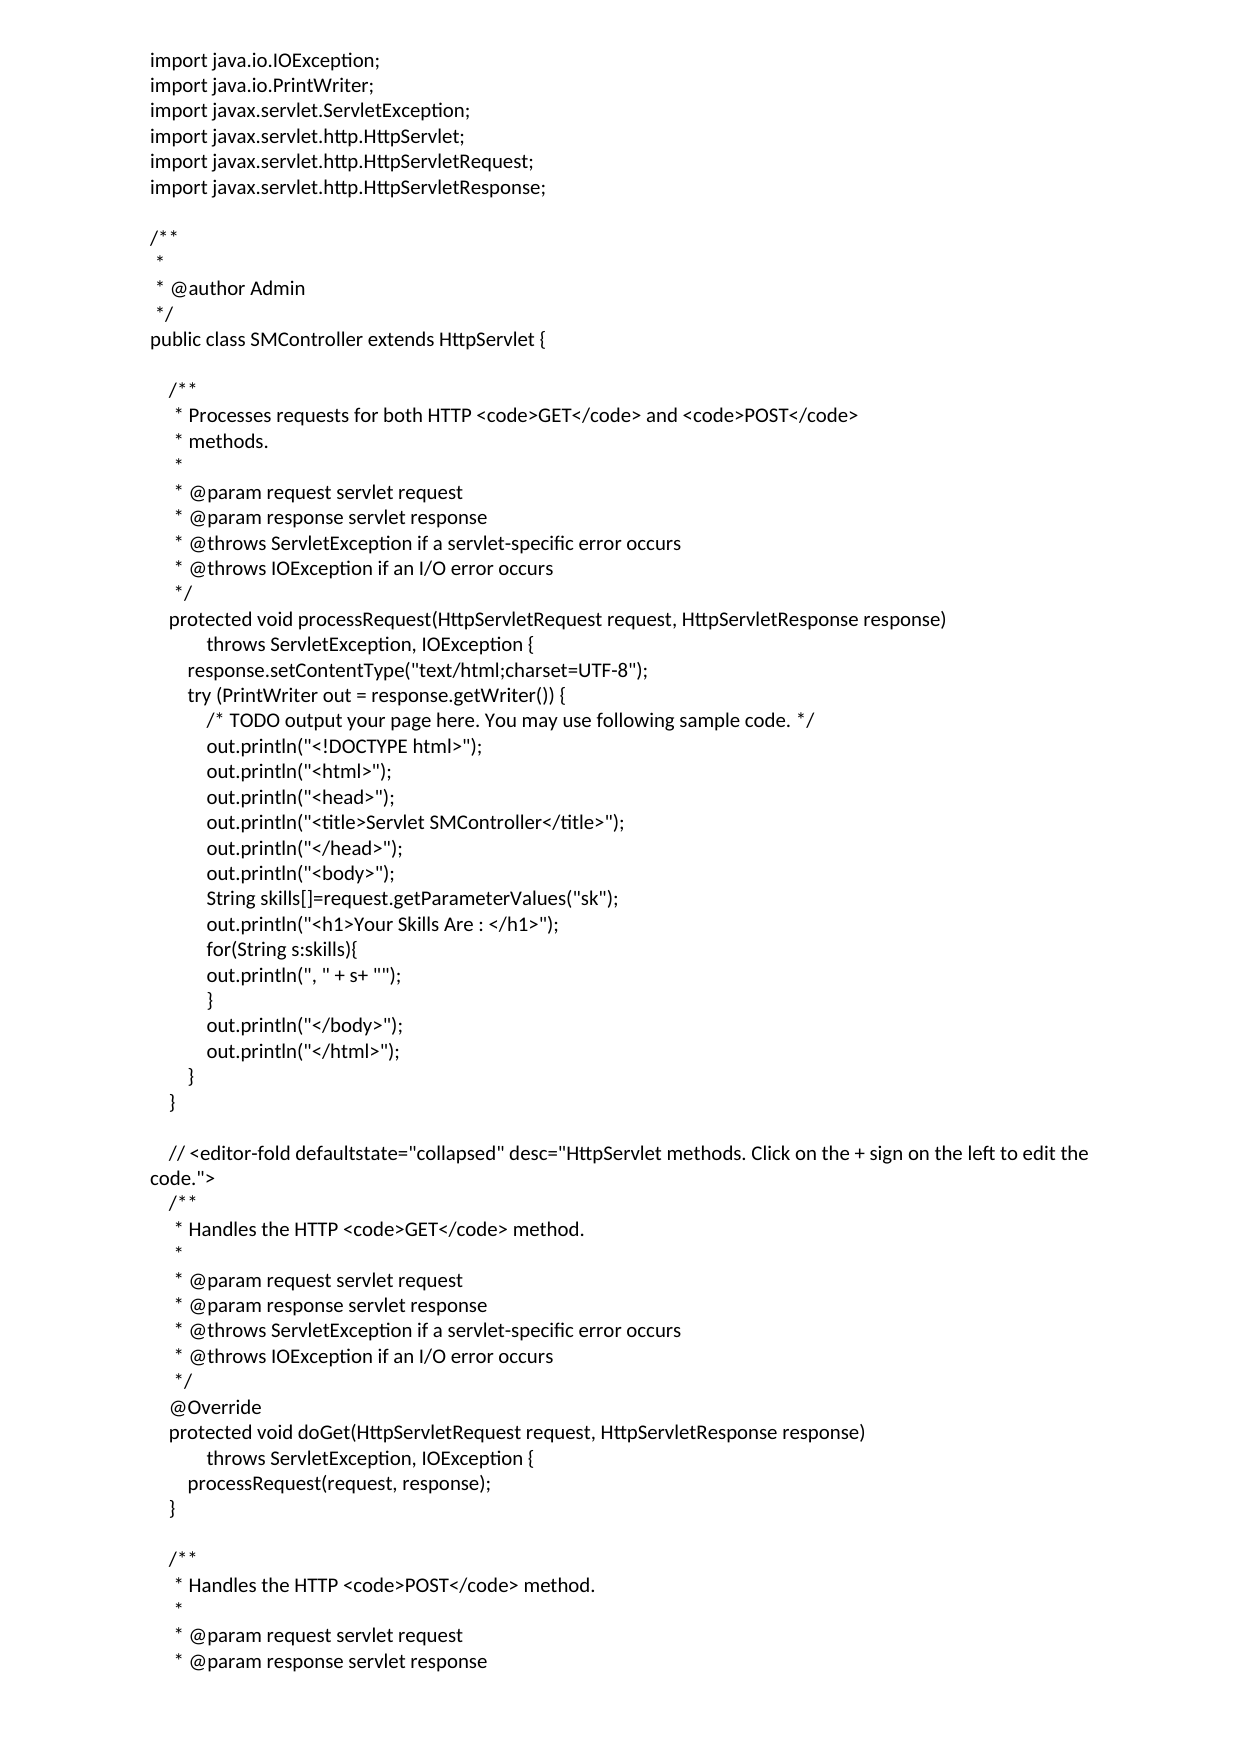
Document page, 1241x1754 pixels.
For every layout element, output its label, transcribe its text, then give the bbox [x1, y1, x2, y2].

text import javax.servlet.http.HttpServlet; [150, 123, 1090, 148]
text out.println("<h1>Your Skills Are : </h1>"); [150, 911, 1090, 936]
text out.println("<html>"); [150, 758, 1090, 784]
text } [150, 987, 1090, 1013]
text protected void processRequest(HttpServletRequest request, HttpServletResponse response) [150, 606, 1090, 631]
text */ [150, 581, 1090, 606]
text * Handles the HTTP <code>POST</code> method. [150, 1572, 1090, 1597]
text */ [150, 1368, 1090, 1394]
text * @throws ServletException if a servlet-specific error occurs [150, 530, 1090, 555]
text * @throws ServletException if a servlet-specific error occurs [150, 1318, 1090, 1343]
text } [150, 1063, 1090, 1089]
text /** [150, 377, 1090, 403]
text * @author Admin [150, 276, 1090, 301]
text import java.io.PrintWriter; [150, 72, 1090, 98]
text // <editor-fold defaultstate="collapsed" desc="HttpServlet methods. Click on the + sign on the left to edit the code."> [150, 1140, 1090, 1191]
text import java.io.IOException; [150, 47, 1090, 72]
text out.println("<!DOCTYPE html>"); [150, 733, 1090, 758]
text out.println(", " + s+ ""); [150, 962, 1090, 987]
text } [150, 1089, 1090, 1114]
text try (PrintWriter out = response.getWriter()) { [150, 682, 1090, 708]
text /** [150, 1546, 1090, 1572]
text * @param response servlet response [150, 1292, 1090, 1318]
text /** [150, 225, 1090, 250]
text } [150, 1496, 1090, 1521]
text out.println("<body>"); [150, 860, 1090, 886]
text * @param response servlet response [150, 1648, 1090, 1673]
text out.println("<head>"); [150, 784, 1090, 809]
text * methods. [150, 428, 1090, 453]
text throws ServletException, IOException { [150, 1445, 1090, 1470]
text @Override [150, 1394, 1090, 1419]
text import javax.servlet.http.HttpServletRequest; [150, 148, 1090, 174]
text processRequest(request, response); [150, 1470, 1090, 1496]
text out.println("</head>"); [150, 835, 1090, 860]
text out.println("</html>"); [150, 1038, 1090, 1063]
text * Processes requests for both HTTP <code>GET</code> and <code>POST</code> [150, 403, 1090, 428]
text * @param request servlet request [150, 479, 1090, 504]
text * [150, 1597, 1090, 1623]
text * [150, 1241, 1090, 1267]
text out.println("</body>"); [150, 1013, 1090, 1038]
text protected void doGet(HttpServletRequest request, HttpServletResponse response) [150, 1419, 1090, 1445]
text * @throws IOException if an I/O error occurs [150, 555, 1090, 581]
text * @param request servlet request [150, 1623, 1090, 1648]
text for(String s:skills){ [150, 936, 1090, 962]
text import javax.servlet.http.HttpServletResponse; [150, 174, 1090, 199]
text * [150, 250, 1090, 276]
text * @param response servlet response [150, 504, 1090, 530]
text out.println("<title>Servlet SMController</title>"); [150, 809, 1090, 835]
text */ [150, 301, 1090, 326]
text /* TODO output your page here. You may use following sample code. */ [150, 708, 1090, 733]
text import javax.servlet.ServletException; [150, 98, 1090, 123]
text response.setContentType("text/html;charset=UTF-8"); [150, 657, 1090, 682]
text * [150, 453, 1090, 479]
text * Handles the HTTP <code>GET</code> method. [150, 1216, 1090, 1241]
text /** [150, 1191, 1090, 1216]
text public class SMController extends HttpServlet { [150, 326, 1090, 352]
text throws ServletException, IOException { [150, 631, 1090, 657]
text String skills[]=request.getParameterValues("sk"); [150, 886, 1090, 911]
text * @throws IOException if an I/O error occurs [150, 1343, 1090, 1368]
text * @param request servlet request [150, 1267, 1090, 1292]
